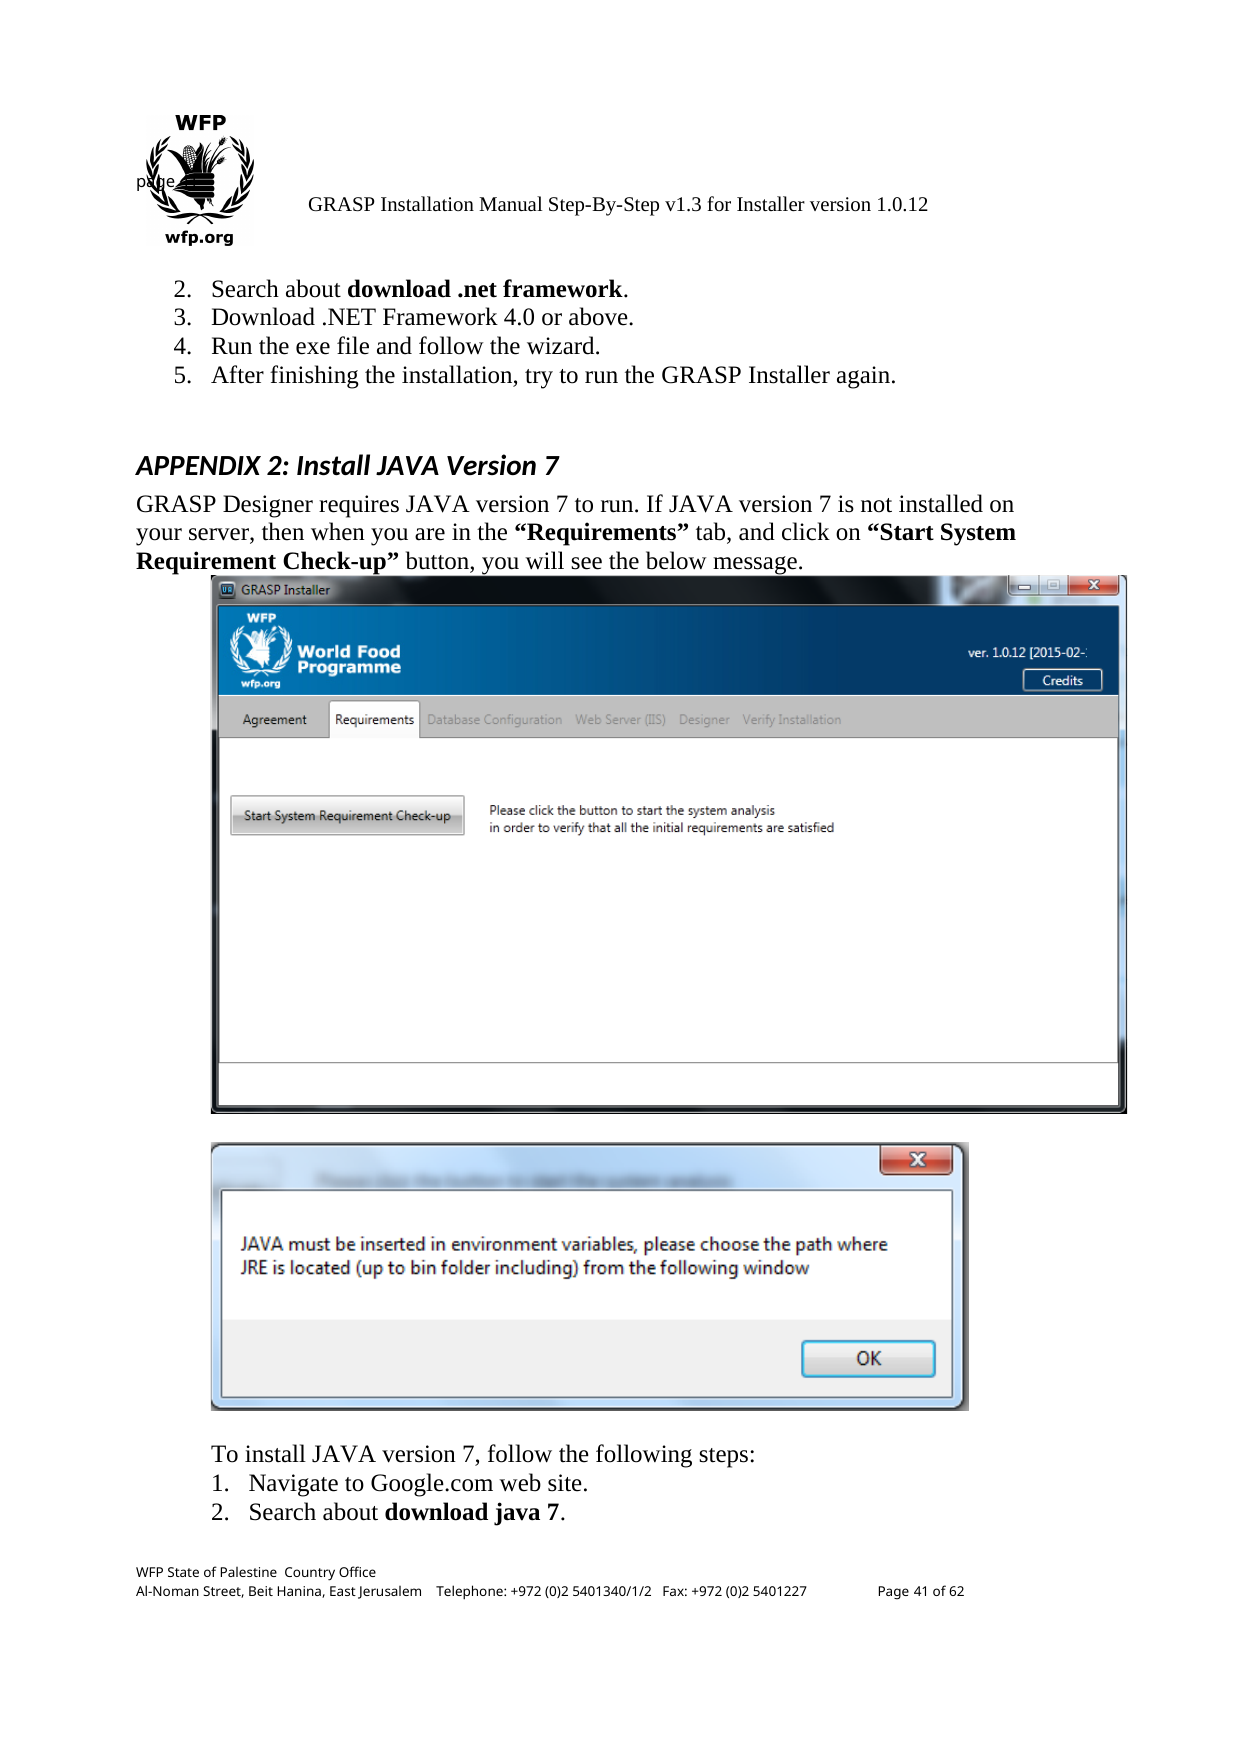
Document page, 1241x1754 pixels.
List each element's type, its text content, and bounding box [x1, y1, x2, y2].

picture [210, 575, 1128, 1114]
list Run the exe file and follow the wizard. [173, 331, 1053, 360]
list Download .NET Framework 4.0 or above. [173, 302, 1053, 331]
list Search about download .net framework. [173, 274, 1053, 302]
subtitle APPENDIX 2: Install JAVA Version 7 [136, 447, 1053, 482]
picture [210, 1142, 969, 1411]
picture [146, 115, 254, 246]
list Navigate to Google.com web site. [211, 1468, 1053, 1497]
text GRASP Designer requires JAVA version 7 to run. If JAVA version 7 is not installed on your server, then when you are in the “Requirements” tab, and click on “Start System Requirement Check-up” button, you will see the below message. [136, 489, 1053, 575]
list Search about download java 7. [211, 1497, 1053, 1526]
list After finishing the installation, try to run the GRASP Installer again. [173, 360, 1053, 389]
text To install JAVA version 7, follow the following steps: [211, 1439, 1053, 1468]
